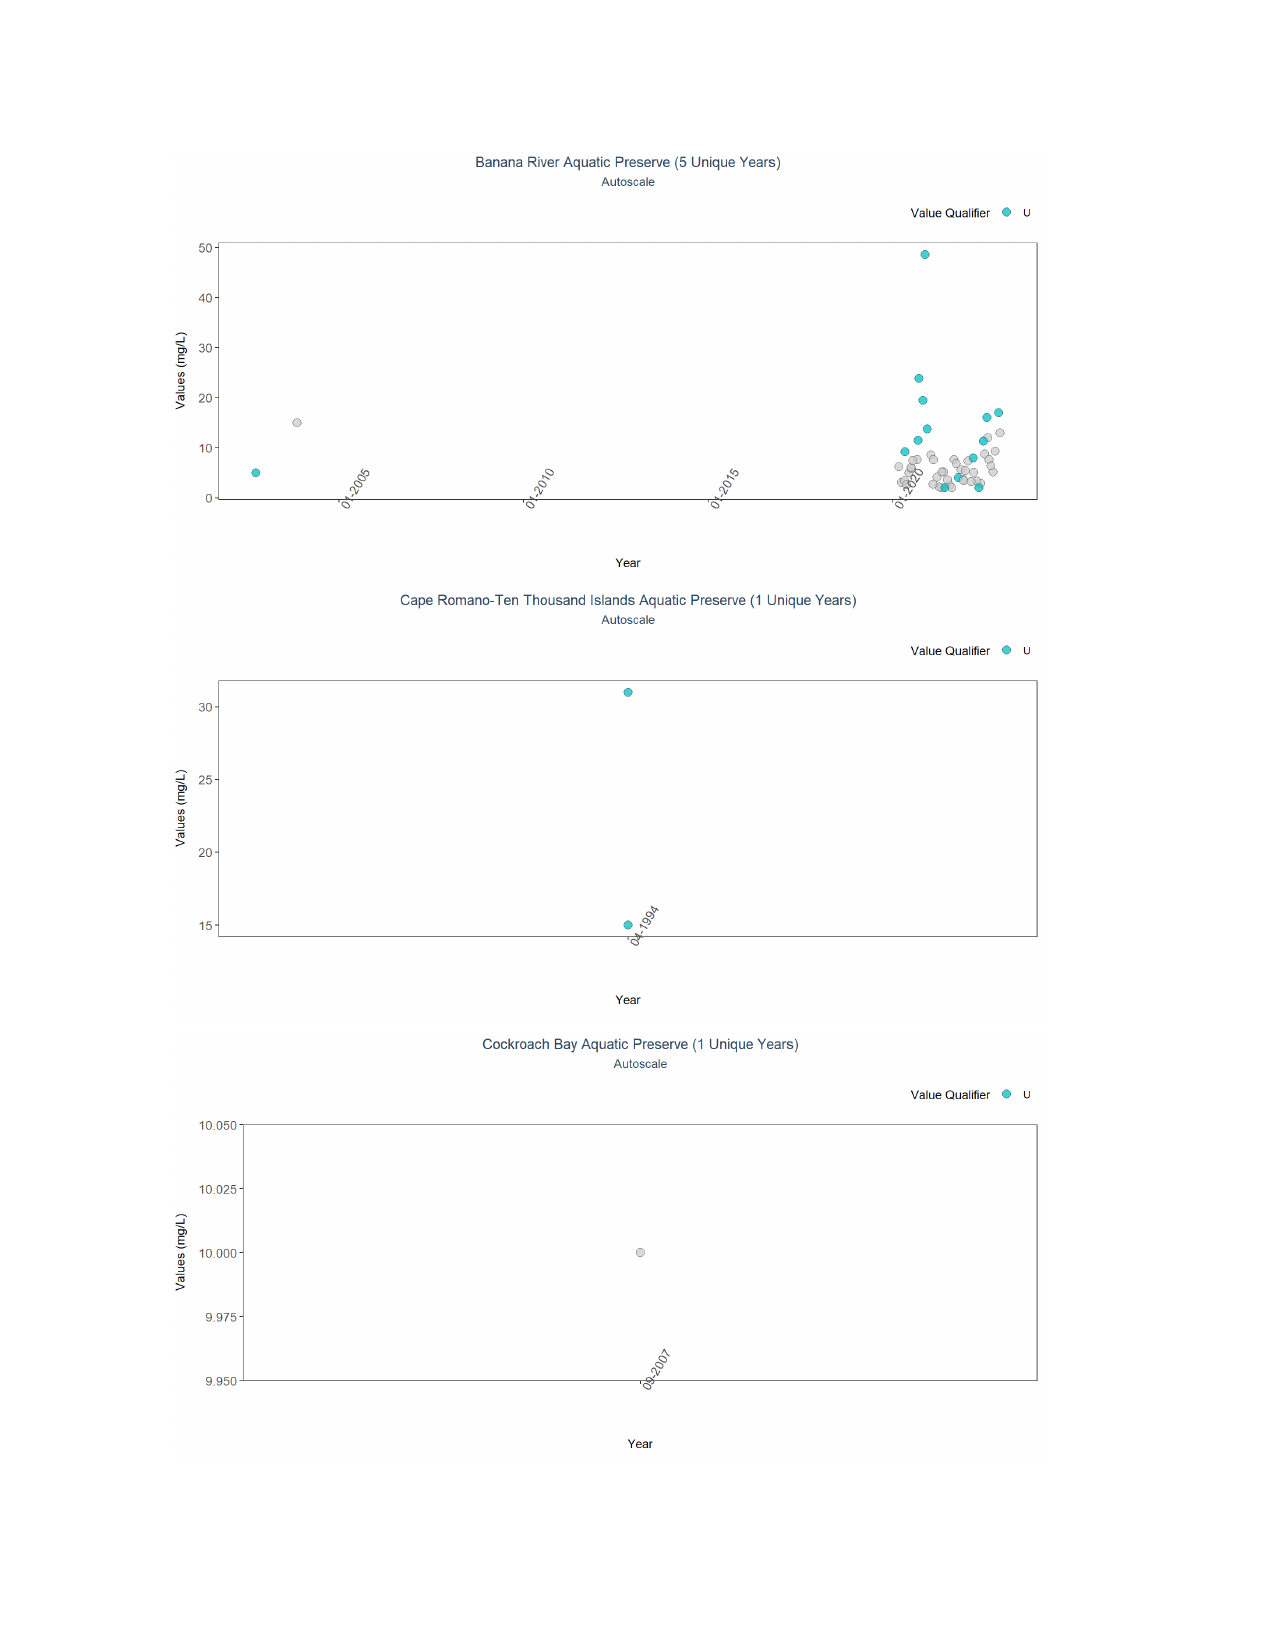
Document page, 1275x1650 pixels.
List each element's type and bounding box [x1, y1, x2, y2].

picture [168, 1031, 1044, 1469]
picture [168, 150, 1044, 1025]
